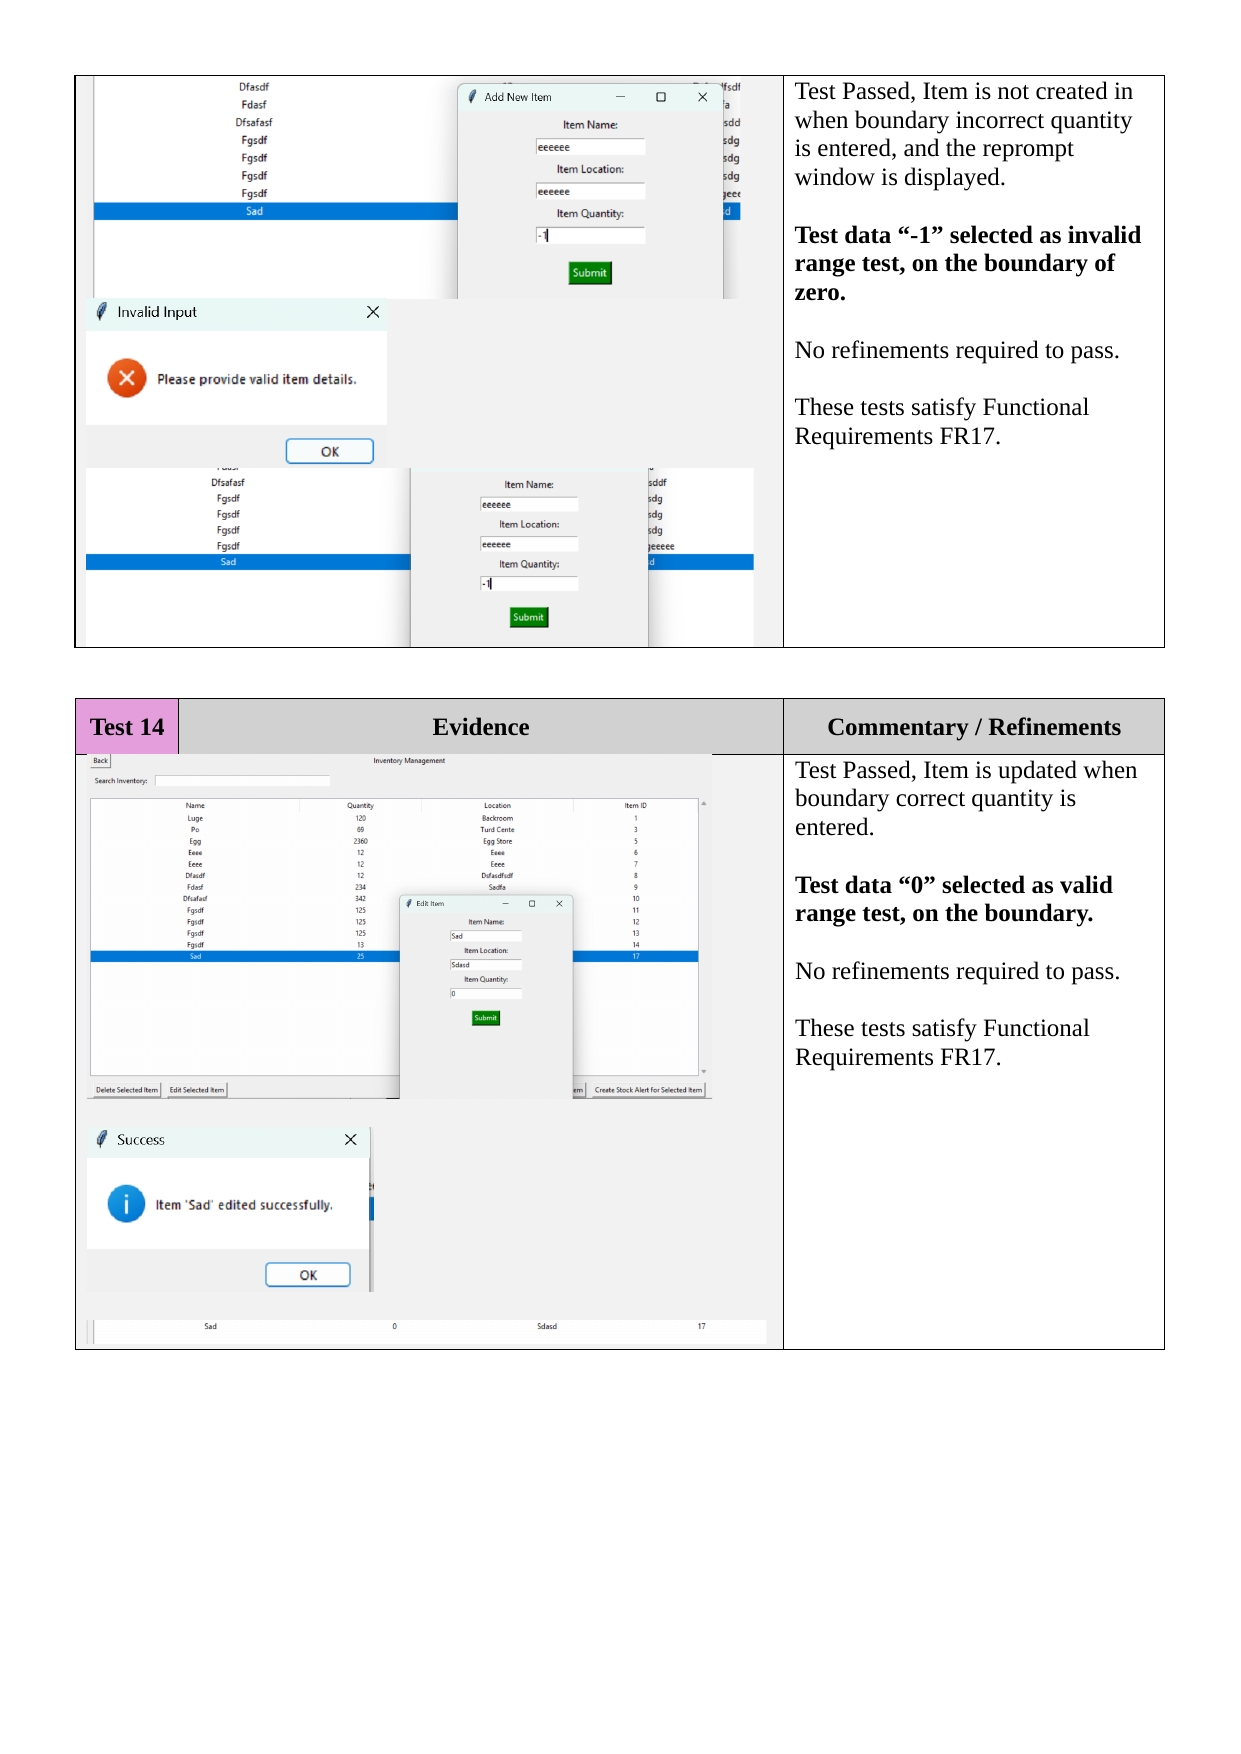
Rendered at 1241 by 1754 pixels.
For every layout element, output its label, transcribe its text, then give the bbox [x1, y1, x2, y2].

table_cell [387, 76, 783, 647]
picture [86, 1320, 767, 1344]
table_cell Test Passed, Item is not created in when boundary incorrect quantity is entered, and the reprompt window is displayed. Test data “-1” selected as invalid range test, on the boundary of zero. No refinements required to pass. These tests satisfy Functional Requirements FR17. [784, 76, 1164, 647]
picture [86, 76, 754, 647]
table_cell [76, 76, 86, 647]
picture [86, 754, 713, 1099]
table_header Commentary / Refinements [784, 699, 1164, 754]
table_header Test 14 [76, 699, 178, 754]
table_cell Test Passed, Item is updated when boundary correct quantity is entered. Test data “0” selected as valid range test, on the boundary. No refinements required to pass. These tests satisfy Functional Requirements FR17. [784, 755, 1164, 1349]
picture [86, 1127, 374, 1292]
table_cell [76, 755, 783, 1349]
table_header Evidence [179, 699, 783, 754]
